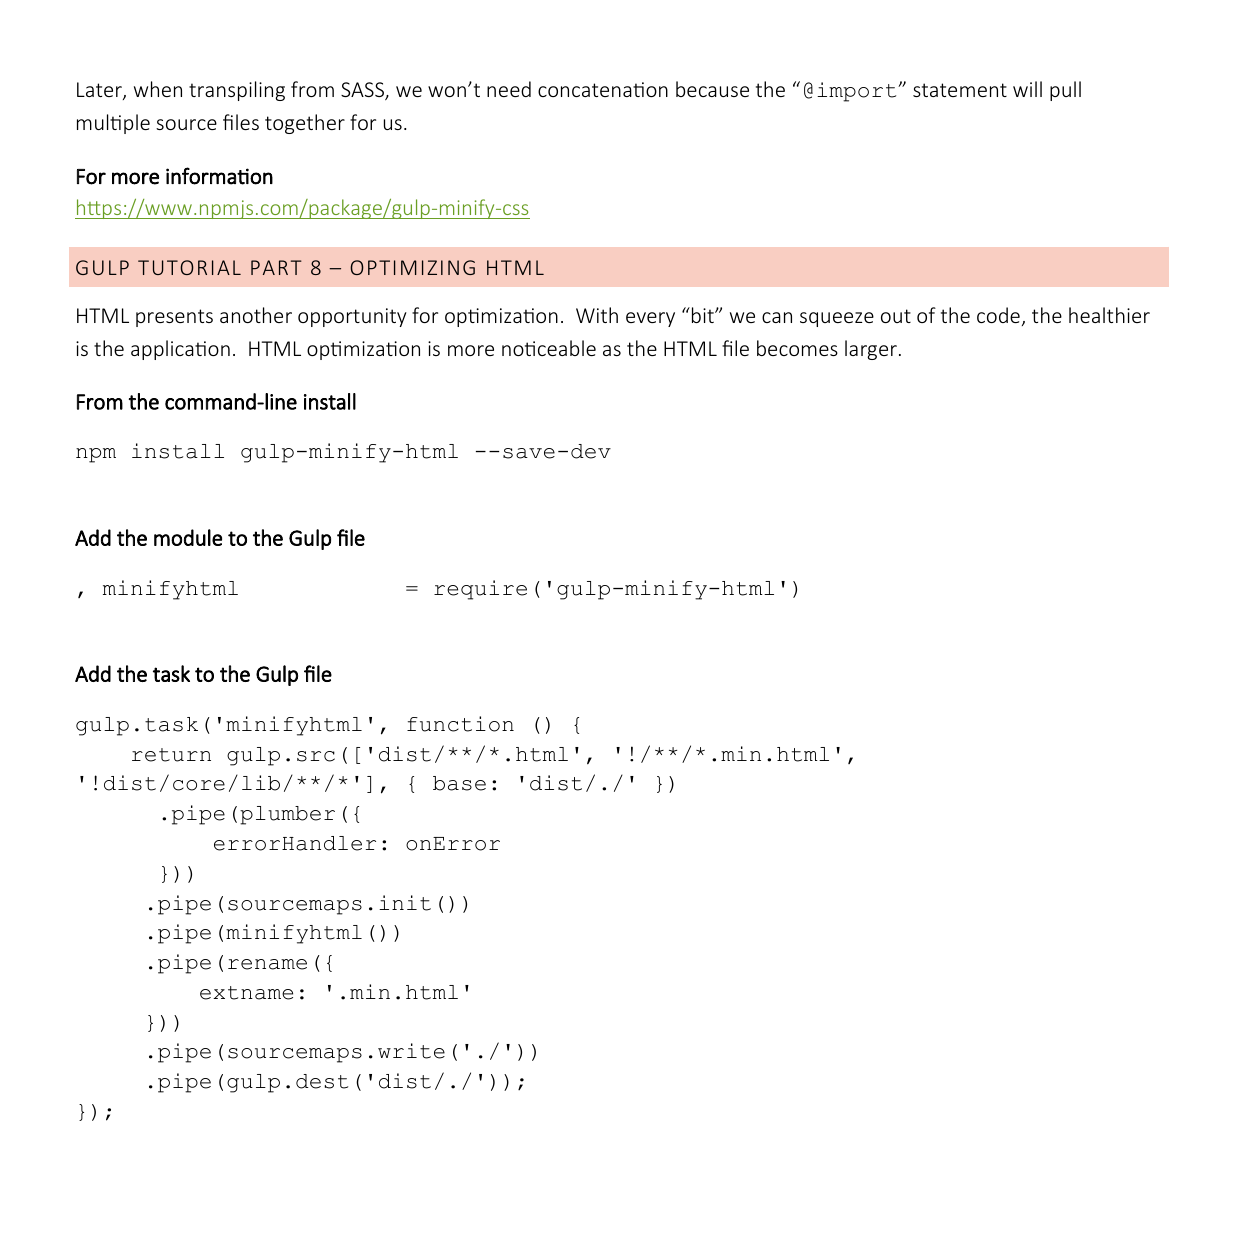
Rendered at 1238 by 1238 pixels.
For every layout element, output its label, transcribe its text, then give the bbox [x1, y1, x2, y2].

text .pipe(rename({ [75, 951, 1162, 976]
text For more information https://www.npmjs.com/package/gulp-minify-css [75, 161, 1162, 222]
text Add the module to the Gulp file [75, 523, 1162, 551]
text .pipe(gulp.dest('dist/./')); [75, 1070, 1162, 1096]
text .pipe(plumber({ [75, 802, 1162, 827]
text HTML presents another opportunity for optimization. With every “bit” we can squeeze out of the code, the healthier is the application. HTML optimization is more noticeable as the HTML file becomes larger. [75, 302, 1162, 362]
subtitle GULP Tutorial Part 8 – Optimizing HTML [75, 253, 1162, 281]
text })) [75, 861, 1162, 887]
text From the command-line install [75, 387, 1162, 415]
text , minifyhtml = require('gulp-minify-html') [75, 576, 1162, 634]
text npm install gulp-minify-html --save-dev [75, 440, 1162, 498]
text Add the task to the Gulp file [75, 659, 1162, 687]
text errorHandler: onError [75, 831, 1162, 857]
text extname: '.min.html' [75, 980, 1162, 1006]
text .pipe(sourcemaps.write('./')) [75, 1040, 1162, 1066]
text Later, when transpiling from SASS, we won’t need concatenation because the “@import” statement will pull multiple source files together for us. [75, 75, 1162, 136]
text }); [75, 1099, 1162, 1125]
text gulp.task('minifyhtml', function () { [75, 712, 1162, 738]
text return gulp.src(['dist/**/*.html', '!/**/*.min.html', '!dist/core/lib/**/*'], { base: 'dist/./' }) [75, 742, 1162, 798]
text .pipe(minifyhtml()) [75, 921, 1162, 947]
text })) [75, 1010, 1162, 1036]
text .pipe(sourcemaps.init()) [75, 891, 1162, 917]
